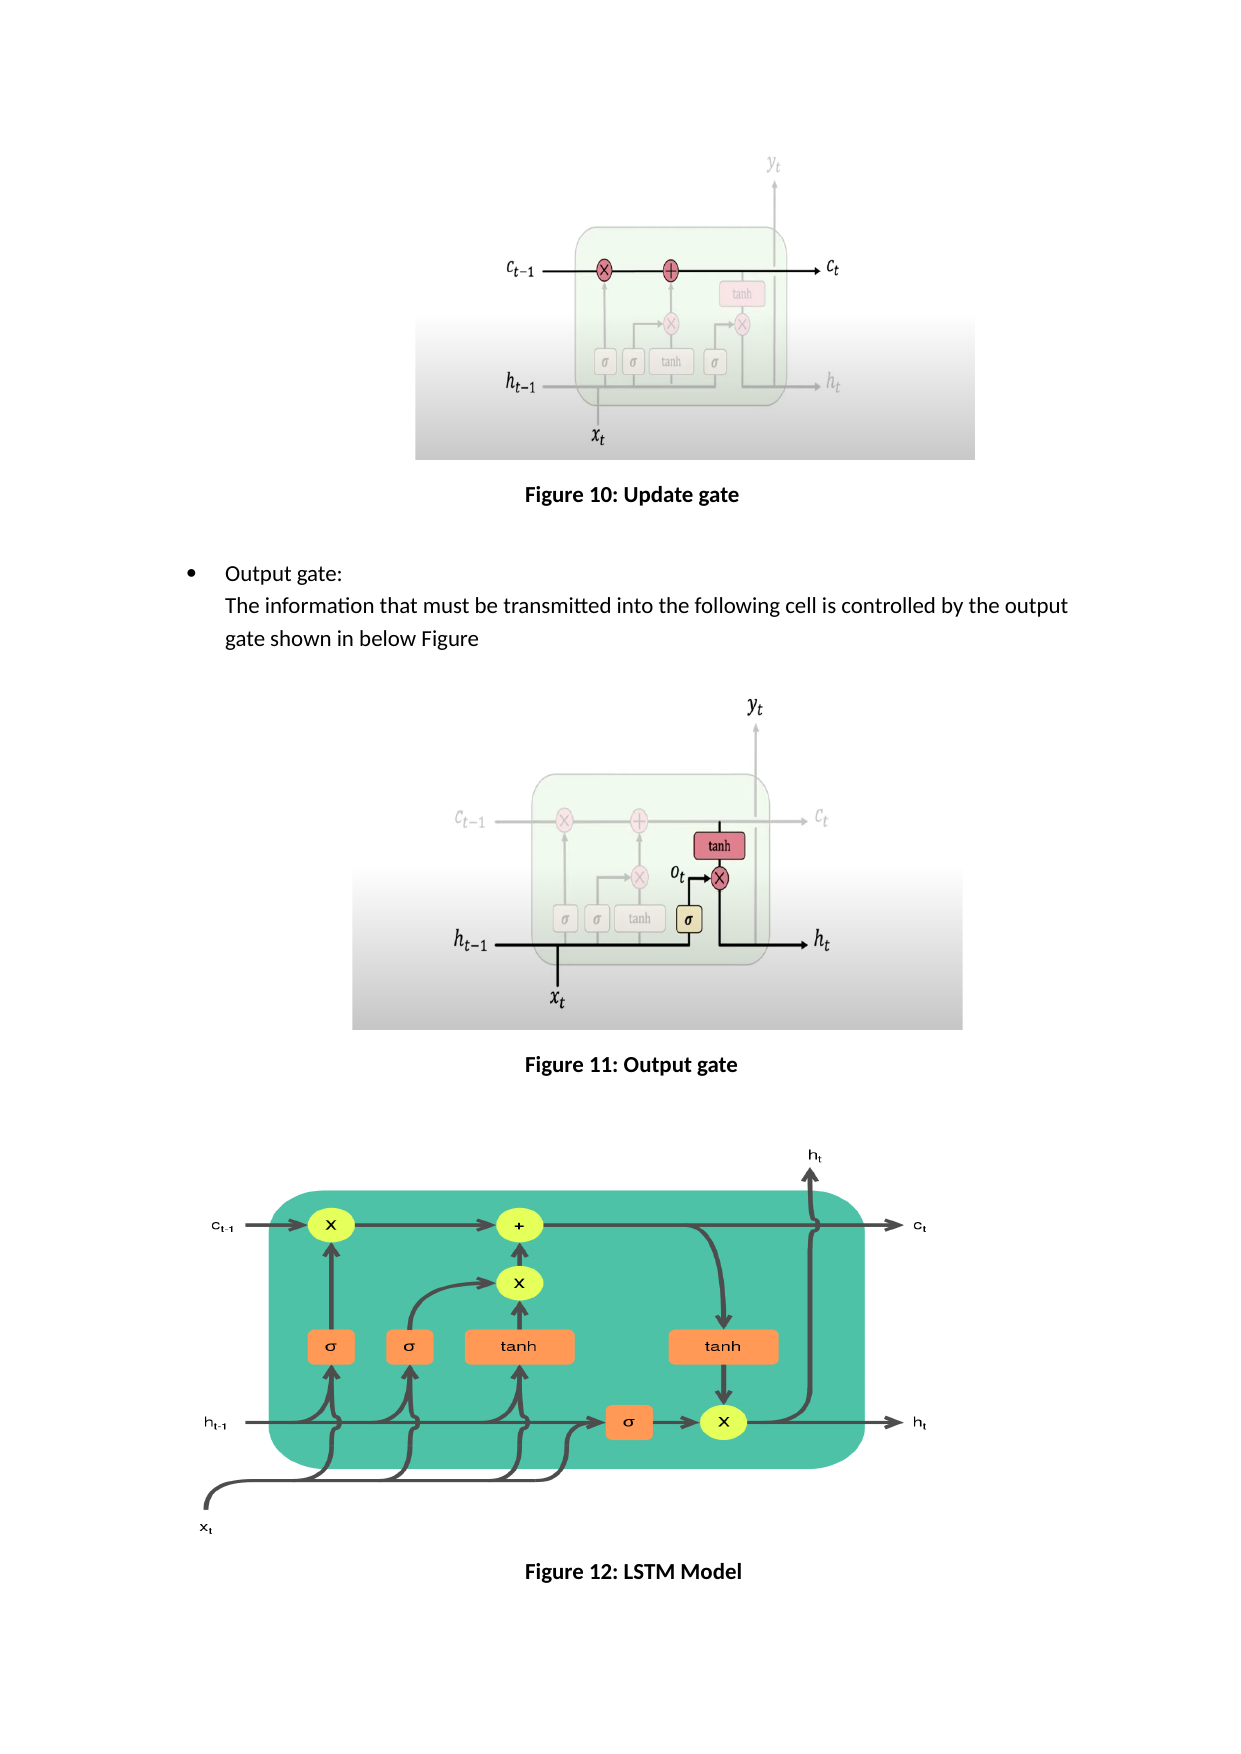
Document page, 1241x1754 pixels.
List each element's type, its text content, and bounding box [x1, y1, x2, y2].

list Output gate: [187, 559, 1090, 587]
list The information that must be transmitted into the following cell is controlled by the output gate shown in below Figure [225, 591, 1090, 652]
text Figure 12: LSTM Model [450, 1557, 1090, 1585]
text Figure 10: Update gate [450, 480, 1090, 508]
picture [150, 1143, 972, 1539]
picture [415, 150, 975, 460]
text Figure 11: Output gate [450, 1050, 1090, 1078]
picture [352, 688, 963, 1030]
